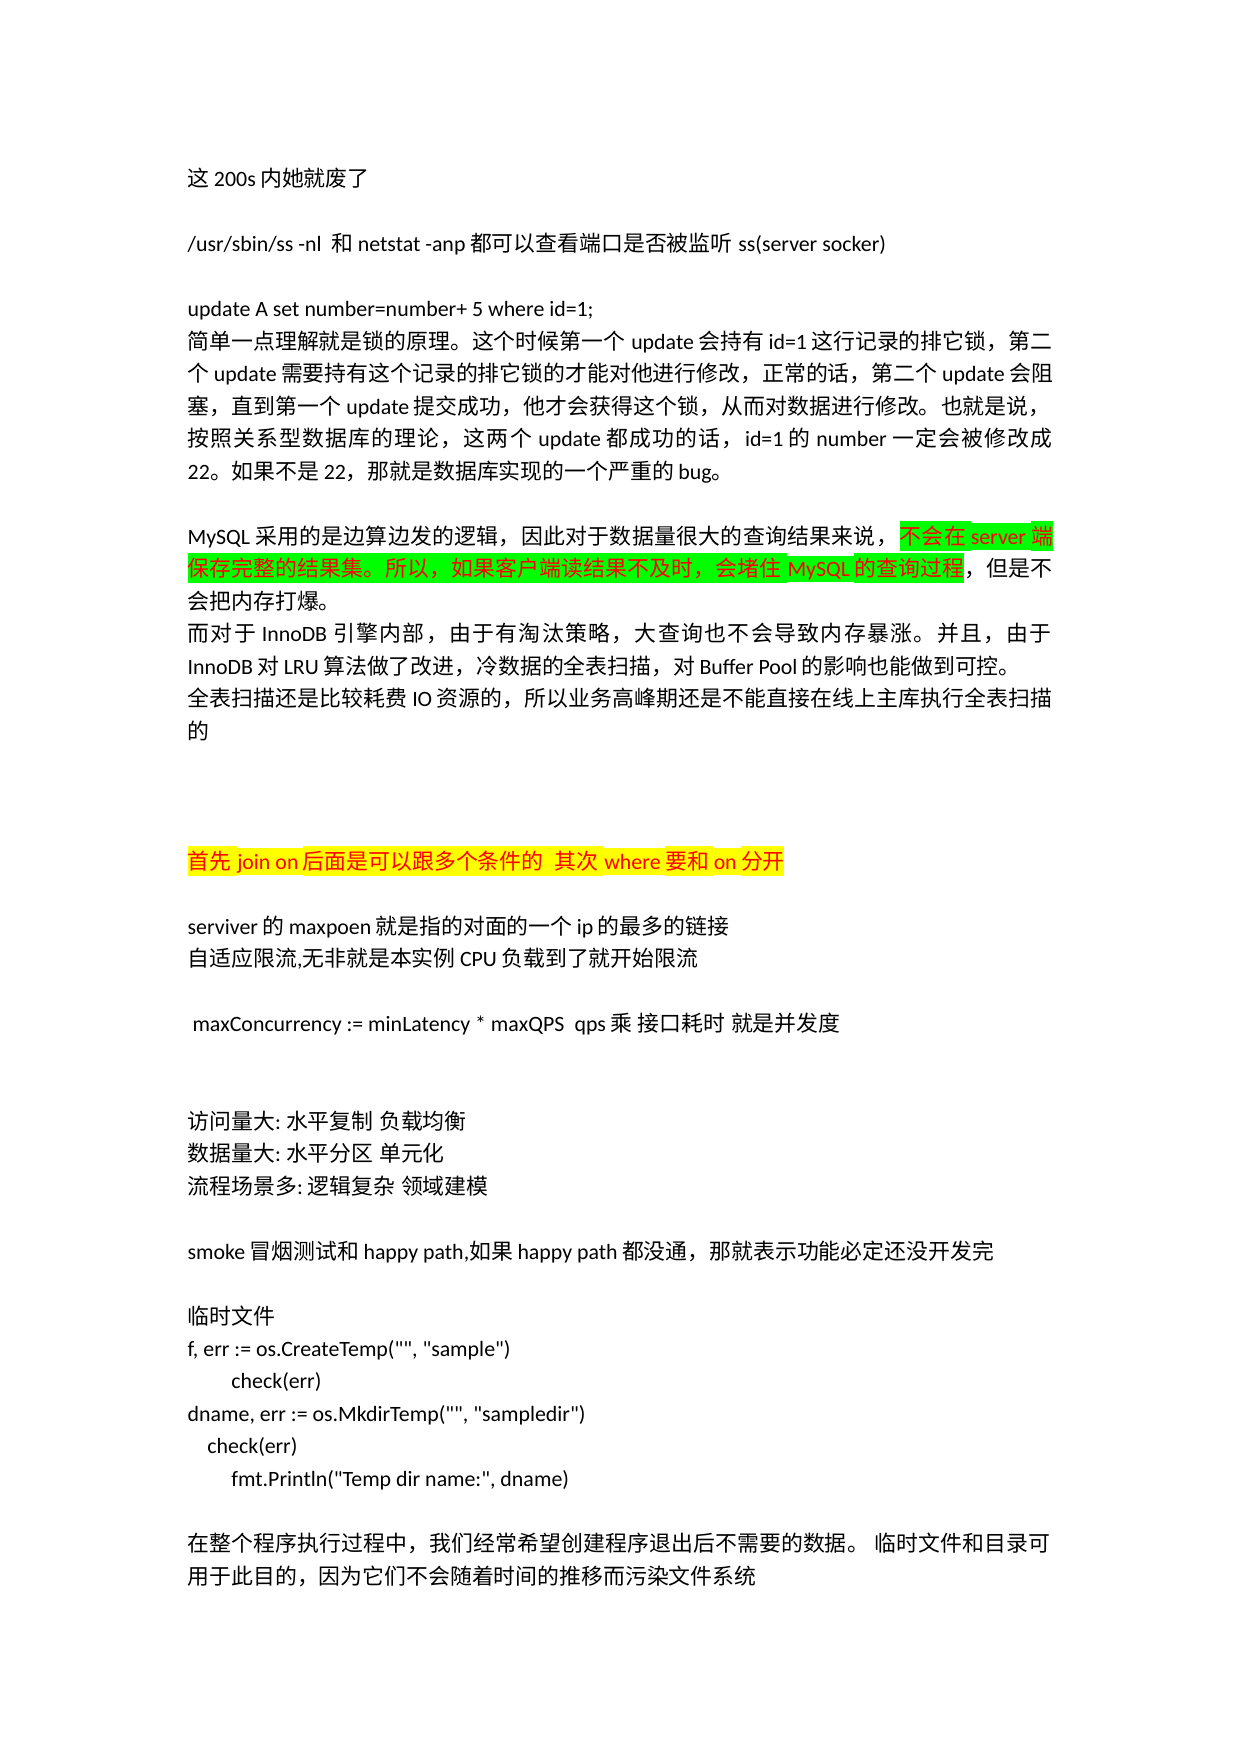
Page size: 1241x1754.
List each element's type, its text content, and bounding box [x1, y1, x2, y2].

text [187, 162, 1053, 194]
text 全表扫描还是比较耗费IO资源的，所以业务高峰期还是不能直接在线上主库执行全表扫描的 [187, 682, 1053, 747]
text 自适应限流,无非就是本实例CPU负载到了就开始限流 [187, 942, 1053, 974]
text 数据量大: 水平分区 单元化 [187, 1137, 1053, 1169]
text update A set number=number+ 5 where id=1; [187, 292, 1053, 324]
text 流程场景多: 逻辑复杂 领域建模 [187, 1169, 1053, 1202]
text check(err) [187, 1364, 1053, 1397]
text smoke冒烟测试和happy path,如果happy path都没通，那就表示功能必定还没开发完 [187, 1234, 1053, 1267]
text maxConcurrency := minLatency * maxQPS qps乘 接口耗时 就是并发度 [187, 1007, 1053, 1039]
text fmt.Println("Temp dir name:", dname) [187, 1462, 1053, 1494]
text 首先 join on后面是可以跟多个条件的 其次 where 要和on分开 [187, 844, 1053, 877]
text serviver的maxpoen就是指的对面的一个ip的最多的链接 [187, 909, 1053, 942]
text /usr/sbin/ss -nl 和netstat -anp都可以查看端口是否被监听 ss(server socker) [187, 227, 1053, 259]
text MySQL采用的是边算边发的逻辑，因此对于数据量很大的查询结果来说，不会在server端保存完整的结果集。所以，如果客户端读结果不及时，会堵住MySQL的查询过程，但是不会把内存打爆。 [187, 519, 1053, 617]
text dname, err := os.MkdirTemp("", "sampledir") [187, 1397, 1053, 1429]
text 在整个程序执行过程中，我们经常希望创建程序退出后不需要的数据。 临时文件和目录可用于此目的，因为它们不会随着时间的推移而污染文件系统 [187, 1527, 1053, 1592]
text f, err := os.CreateTemp("", "sample") [187, 1332, 1053, 1364]
text 而对于InnoDB引擎内部，由于有淘汰策略，大查询也不会导致内存暴涨。并且，由于InnoDB对LRU算法做了改进，冷数据的全表扫描，对Buffer Pool的影响也能做到可控。 [187, 617, 1053, 682]
text check(err) [187, 1429, 1053, 1462]
text 临时文件 [187, 1299, 1053, 1332]
text 简单一点理解就是锁的原理。这个时候第一个update会持有id=1这行记录的排它锁，第二个update需要持有这个记录的排它锁的才能对他进行修改，正常的话，第二个update会阻塞，直到第一个update提交成功，他才会获得这个锁，从而对数据进行修改。也就是说，按照关系型数据库的理论，这两个update都成功的话，id=1的number一定会被修改成22。如果不是22，那就是数据库实现的一个严重的bug。 [187, 324, 1053, 487]
text 访问量大: 水平复制 负载均衡 [187, 1104, 1053, 1137]
